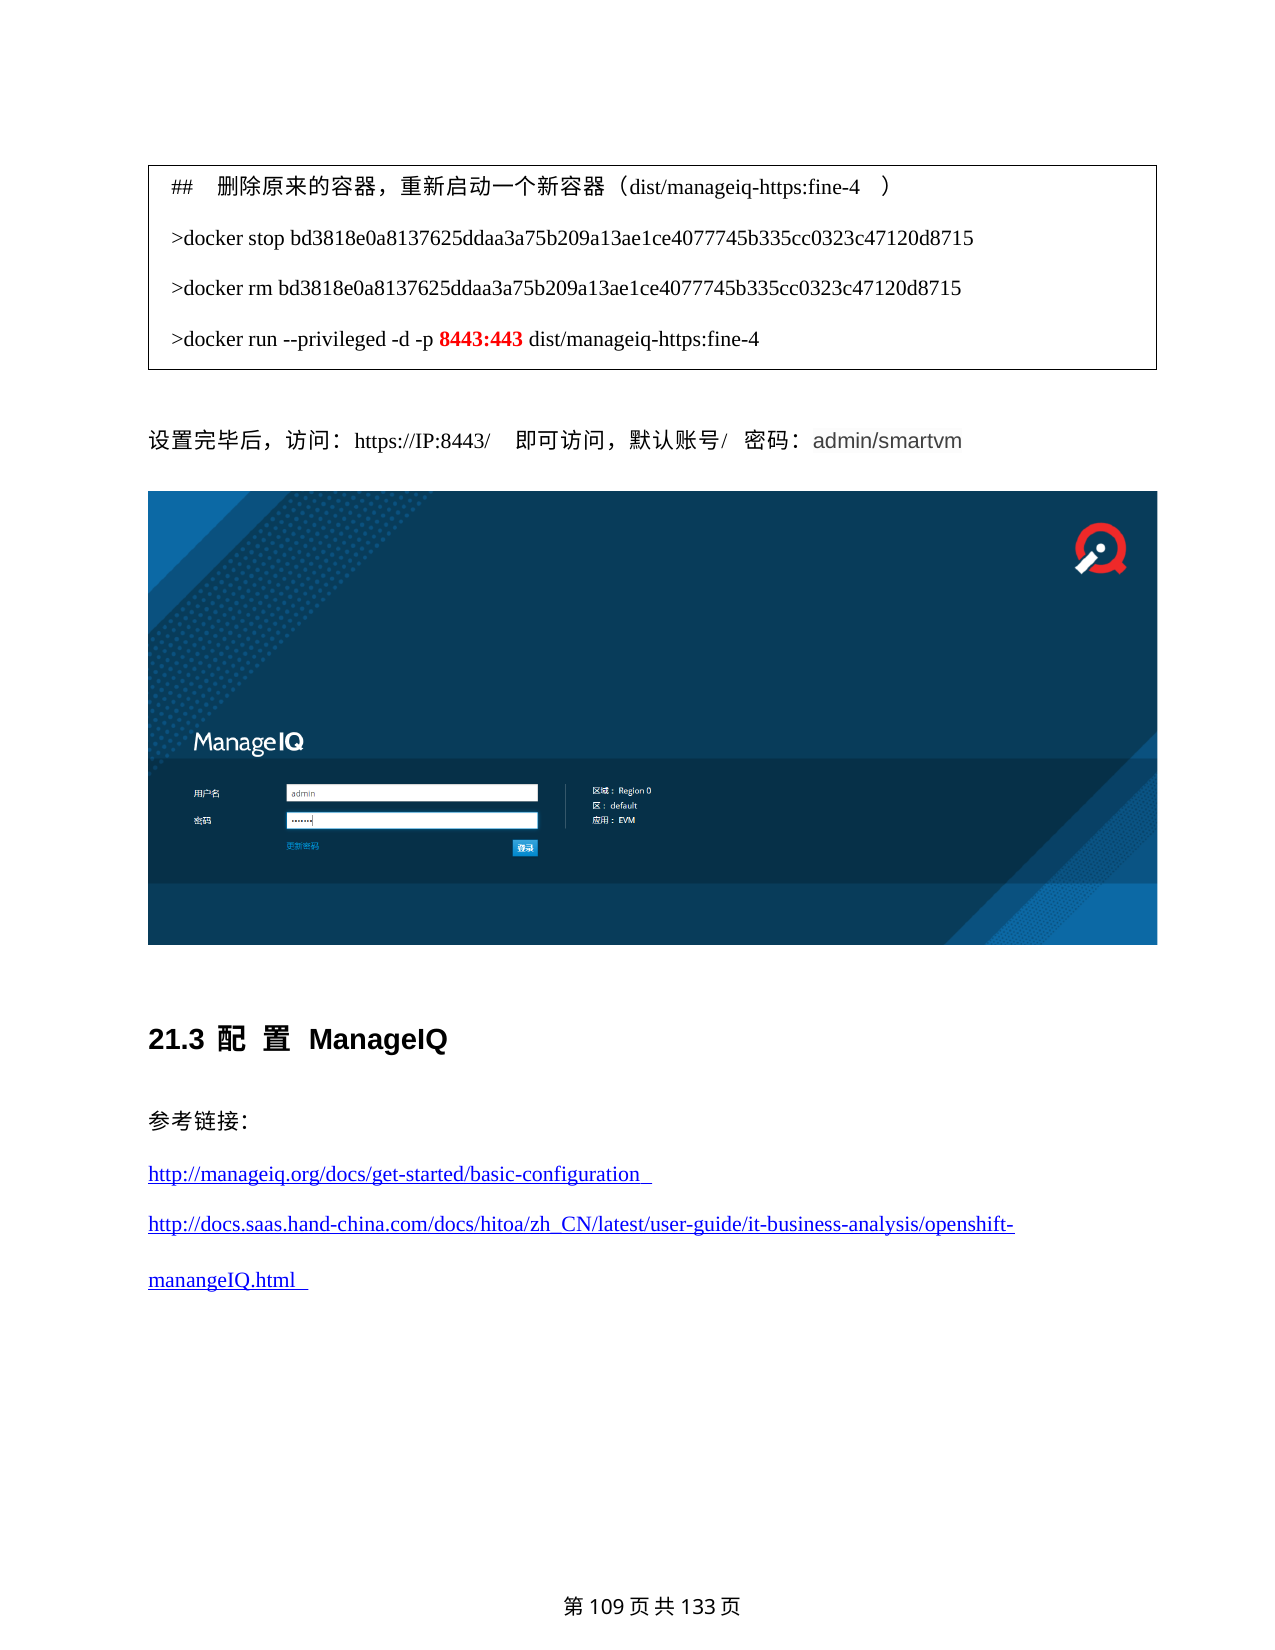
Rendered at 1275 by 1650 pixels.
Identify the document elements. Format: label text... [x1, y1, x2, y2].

text 设置完毕后，访问：https://IP:8443/ 即可访问，默认账号/密码：admin/smartvm [148, 421, 1156, 458]
text http://docs.saas.hand-china.com/docs/hitoa/zh_CN/latest/user-guide/it-business-analysis/openshift-manangeIQ.html [148, 1205, 1156, 1298]
text 参考链接： [148, 1101, 1156, 1139]
picture [148, 491, 1158, 945]
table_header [149, 166, 1156, 369]
subtitle 配置ManageIQ [148, 999, 1156, 1074]
text http://manageiq.org/docs/get-started/basic-configuration [148, 1155, 1156, 1192]
